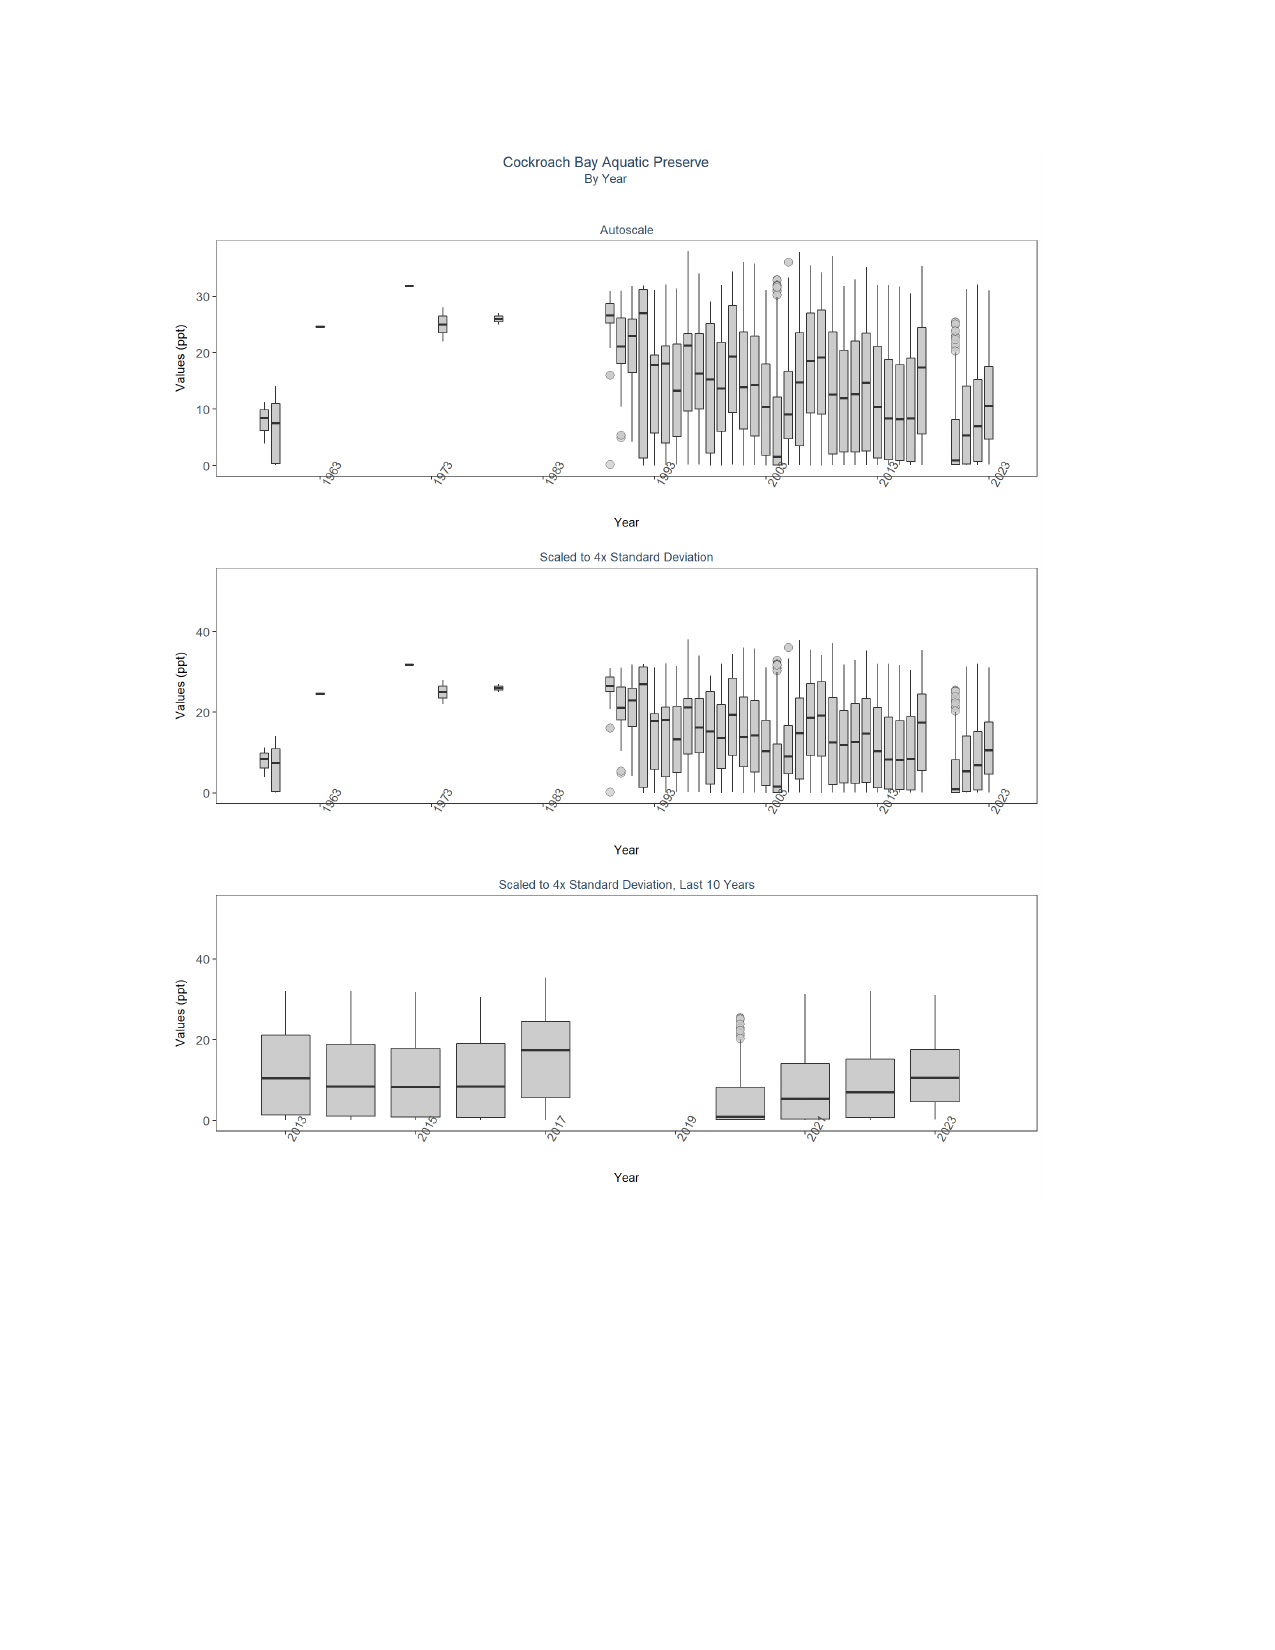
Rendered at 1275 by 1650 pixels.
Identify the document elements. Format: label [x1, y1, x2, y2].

picture [168, 150, 1044, 1200]
